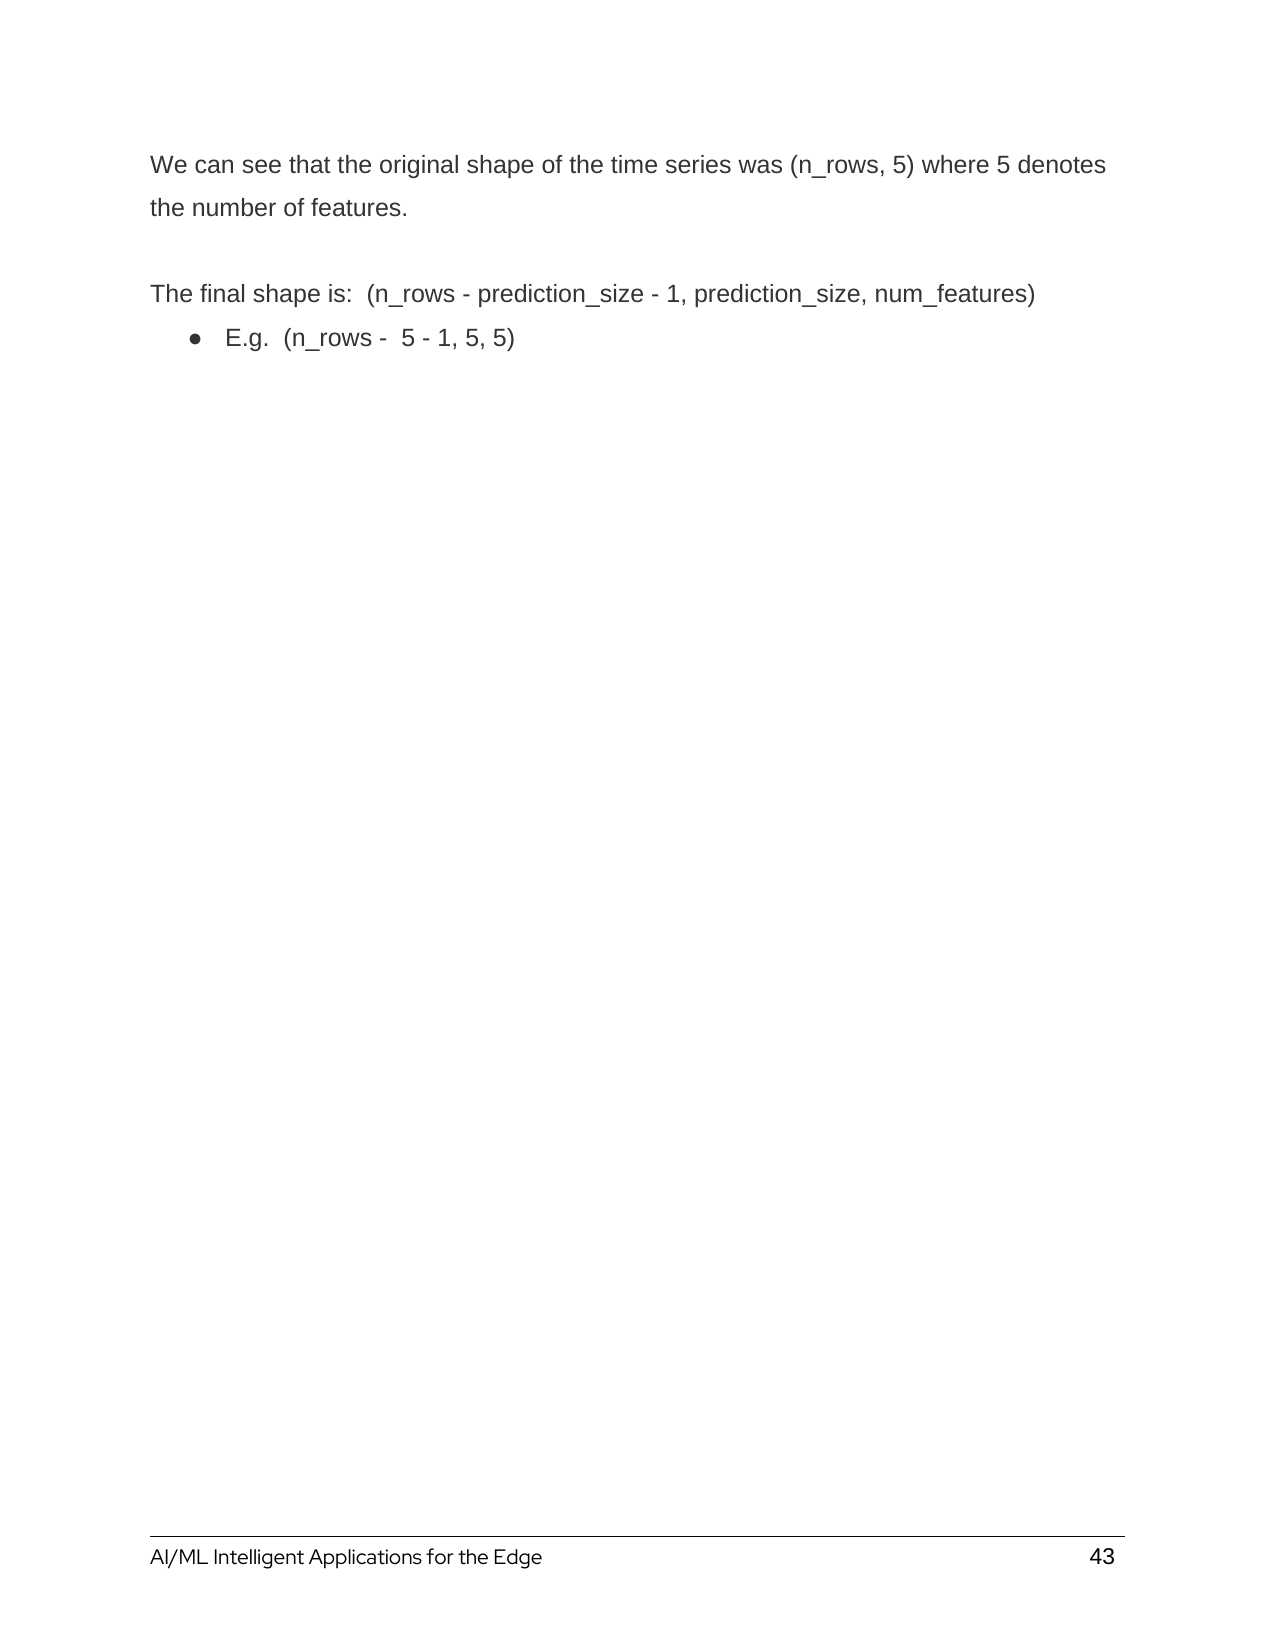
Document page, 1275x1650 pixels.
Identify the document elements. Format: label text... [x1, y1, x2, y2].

list E.g. (n_rows - 5 - 1, 5, 5) [187, 322, 1125, 351]
text The final shape is: (n_rows - prediction_size - 1, prediction_size, num_features) [150, 279, 1125, 308]
text We can see that the original shape of the time series was (n_rows, 5) where 5 denotes the number of features. [150, 150, 1125, 222]
